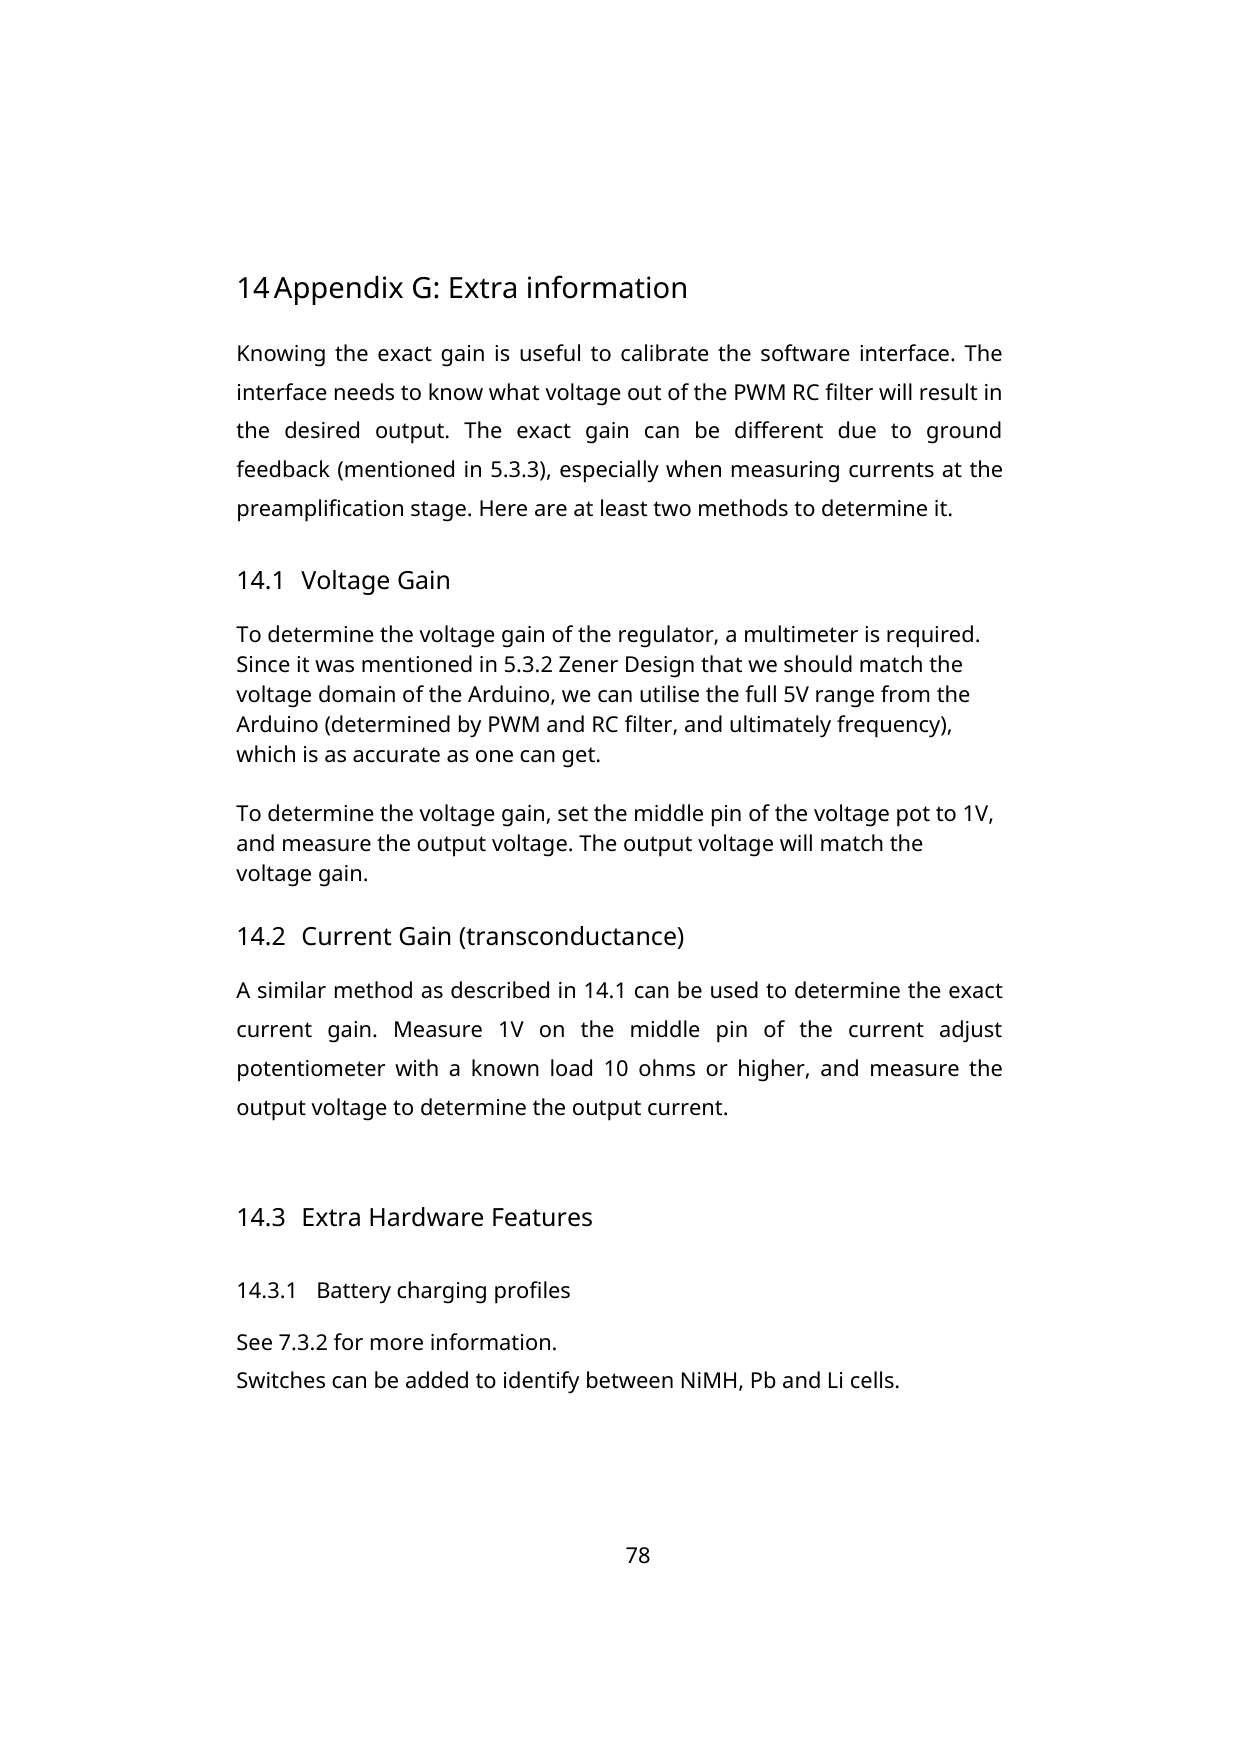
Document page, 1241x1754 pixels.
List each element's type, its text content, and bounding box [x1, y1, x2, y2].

text A similar method as described in 14.1 can be used to determine the exact current gain. Measure 1V on the middle pin of the current adjust potentiometer with a known load 10 ohms or higher, and measure the output voltage to determine the output current. [236, 976, 1004, 1121]
subtitle Extra Hardware Features [236, 1200, 1004, 1234]
text Switches can be added to identify between NiMH, Pb and Li cells. [236, 1365, 1004, 1395]
text To determine the voltage gain, set the middle pin of the voltage pot to 1V, and measure the output voltage. The output voltage will match the voltage gain. [236, 798, 1004, 887]
text To determine the voltage gain of the regulator, a multimeter is required. Since it was mentioned in 5.3.2 Zener Design that we should match the voltage domain of the Arduino, we can utilise the full 5V range from the Arduino (determined by PWM and RC filter, and ultimately frequency), which is as accurate as one can get. [236, 619, 1004, 768]
subtitle Current Gain (transconductance) [236, 919, 1004, 953]
subtitle Battery charging profiles [236, 1276, 1004, 1305]
subtitle Voltage Gain [236, 563, 1004, 597]
text See 7.3.2 for more information. [236, 1327, 1004, 1356]
subtitle Appendix G: Extra information [236, 268, 1004, 307]
text Knowing the exact gain is useful to calibrate the software interface. The interface needs to know what voltage out of the PWM RC filter will result in the desired output. The exact gain can be different due to ground feedback (mentioned in 5.3.3), especially when measuring currents at the preamplification stage. Here are at least two methods to determine it. [236, 338, 1004, 522]
